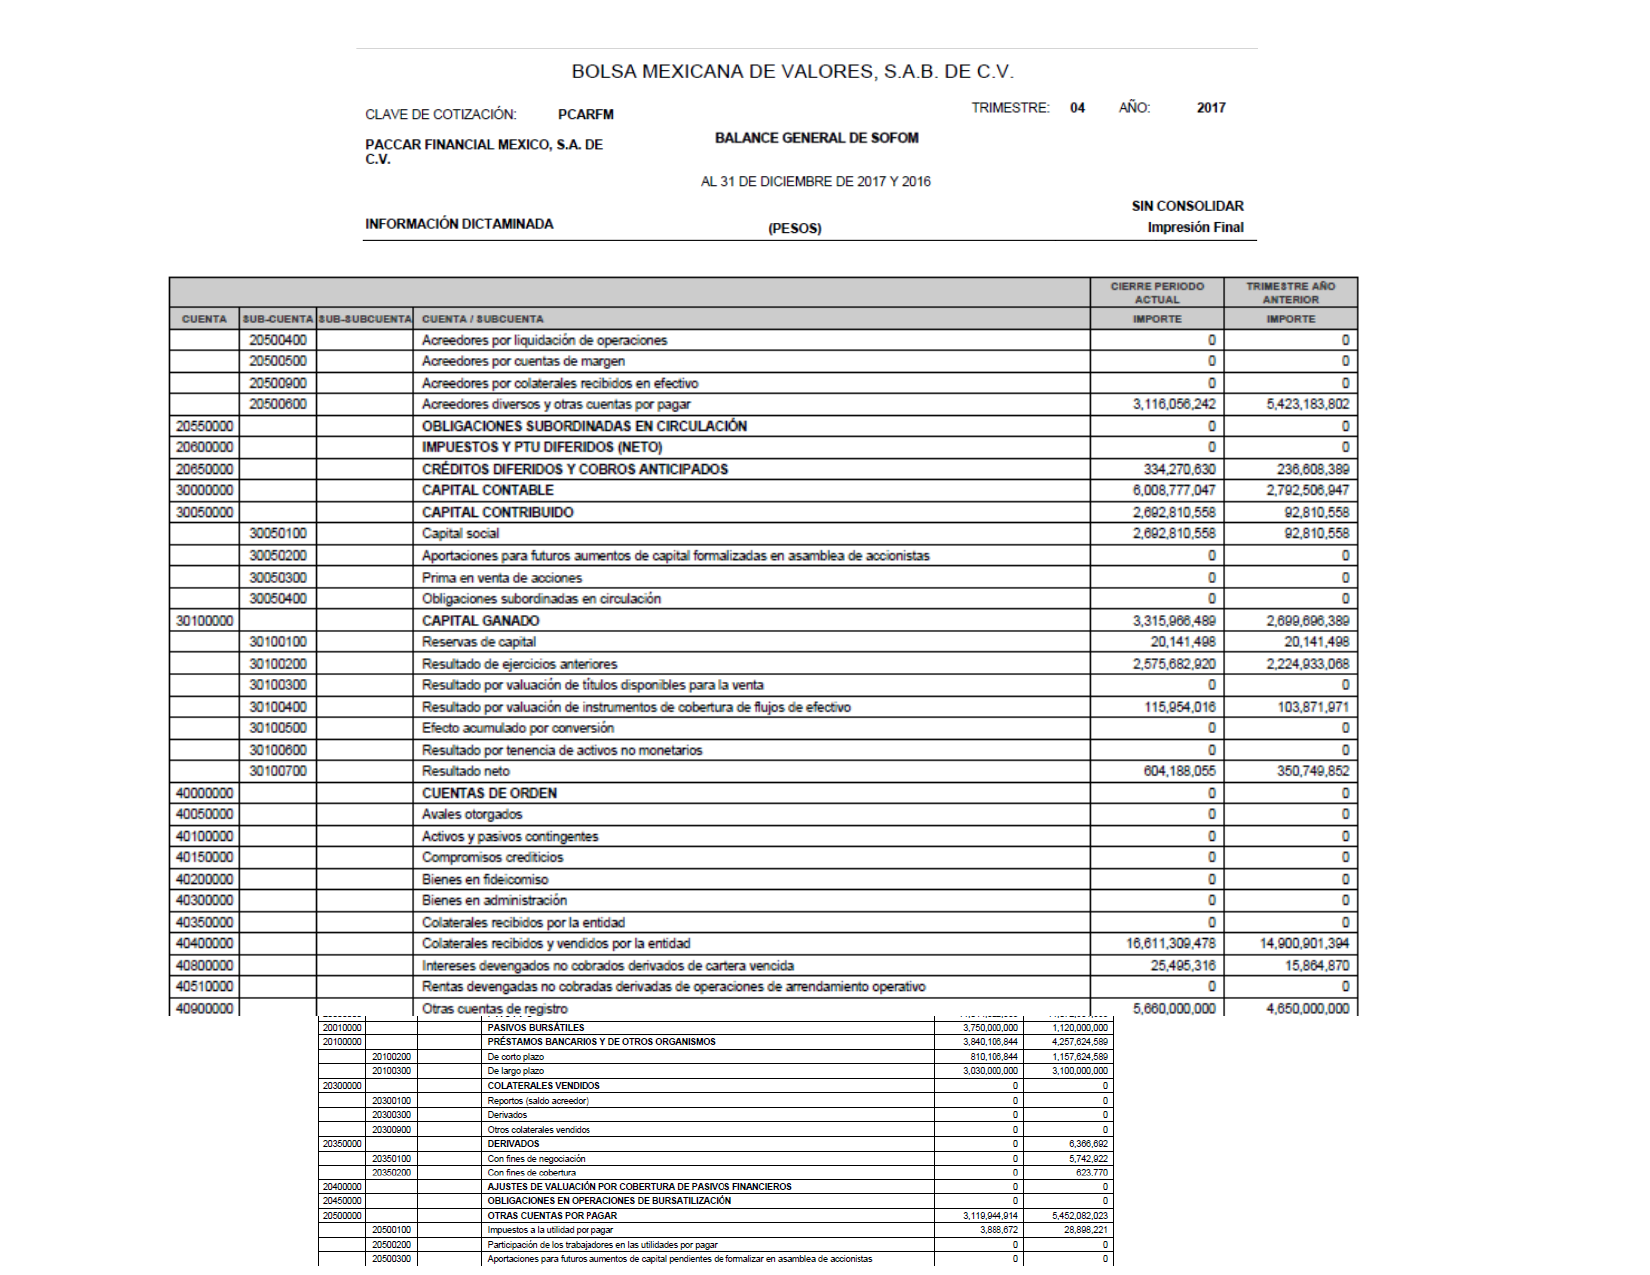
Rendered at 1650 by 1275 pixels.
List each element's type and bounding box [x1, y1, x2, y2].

picture [167, 271, 1360, 1266]
picture [356, 48, 1258, 241]
